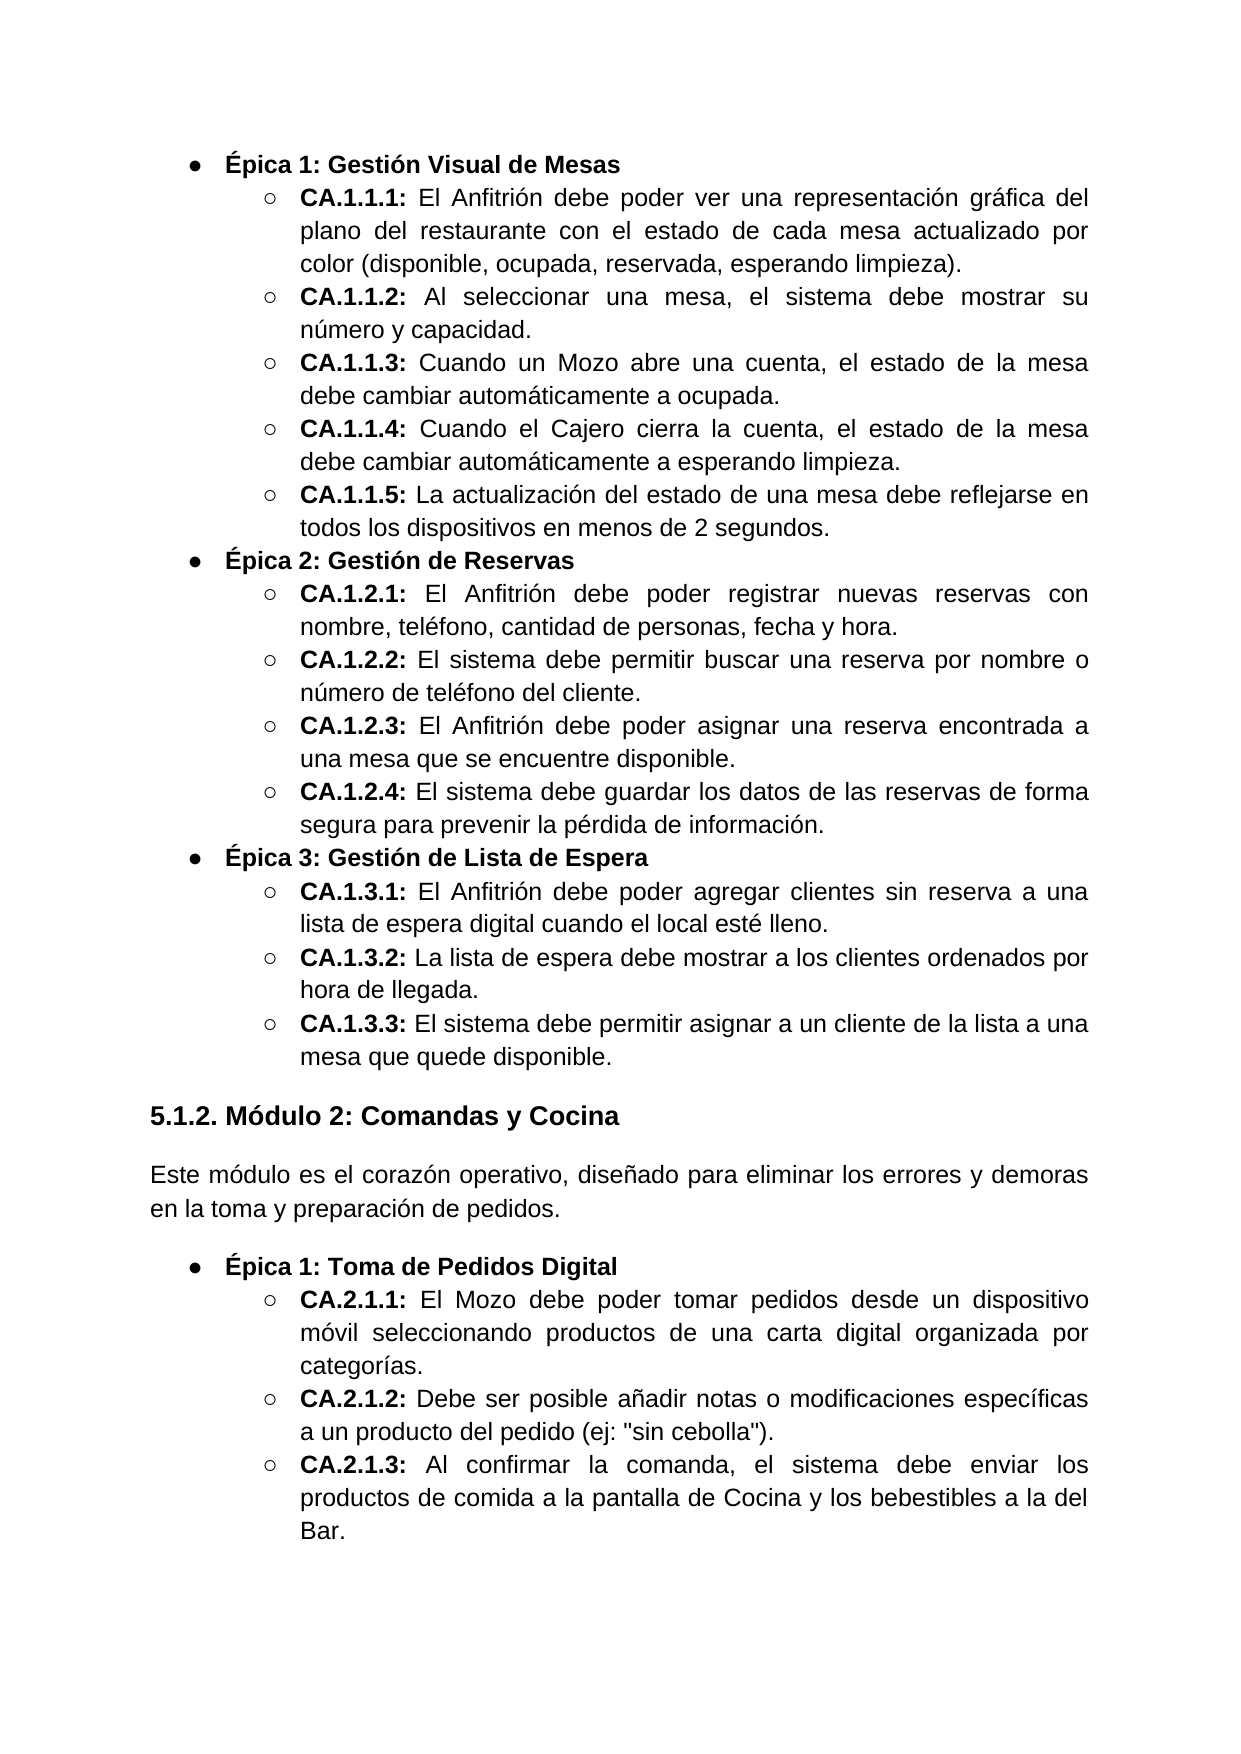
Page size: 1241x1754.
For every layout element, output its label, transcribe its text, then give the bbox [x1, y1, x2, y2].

list CA.1.2.1: El Anfitrión debe poder registrar nuevas reservas con nombre, teléfono, cantidad de personas, fecha y hora. [262, 579, 1090, 641]
list CA.1.1.2: Al seleccionar una mesa, el sistema debe mostrar su número y capacidad. [262, 282, 1090, 344]
list Épica 2: Gestión de Reservas [187, 546, 1090, 575]
list CA.1.2.3: El Anfitrión debe poder asignar una reserva encontrada a una mesa que se encuentre disponible. [262, 711, 1090, 773]
list CA.1.1.3: Cuando un Mozo abre una cuenta, el estado de la mesa debe cambiar automáticamente a ocupada. [262, 348, 1090, 410]
text Este módulo es el corazón operativo, diseñado para eliminar los errores y demoras en la toma y preparación de pedidos. [150, 1161, 1090, 1222]
subtitle 5.1.2. Módulo 2: Comandas y Cocina [150, 1099, 1090, 1131]
list CA.2.1.1: El Mozo debe poder tomar pedidos desde un dispositivo móvil seleccionando productos de una carta digital organizada por categorías. [262, 1284, 1090, 1379]
list CA.1.2.2: El sistema debe permitir buscar una reserva por nombre o número de teléfono del cliente. [262, 645, 1090, 707]
list CA.1.3.3: El sistema debe permitir asignar a un cliente de la lista a una mesa que quede disponible. [262, 1008, 1090, 1070]
list CA.2.1.3: Al confirmar la comanda, el sistema debe enviar los productos de comida a la pantalla de Cocina y los bebestibles a la del Bar. [262, 1450, 1090, 1544]
list Épica 3: Gestión de Lista de Espera [187, 843, 1090, 872]
list CA.1.1.4: Cuando el Cajero cierra la cuenta, el estado de la mesa debe cambiar automáticamente a esperando limpieza. [262, 414, 1090, 476]
list CA.2.1.2: Debe ser posible añadir notas o modificaciones específicas a un producto del pedido (ej: "sin cebolla"). [262, 1384, 1090, 1445]
list Épica 1: Toma de Pedidos Digital [187, 1252, 1090, 1280]
list CA.1.1.1: El Anfitrión debe poder ver una representación gráfica del plano del restaurante con el estado de cada mesa actualizado por color (disponible, ocupada, reservada, esperando limpieza). [262, 183, 1090, 278]
list CA.1.1.5: La actualización del estado de una mesa debe reflejarse en todos los dispositivos en menos de 2 segundos. [262, 480, 1090, 542]
list CA.1.2.4: El sistema debe guardar los datos de las reservas de forma segura para prevenir la pérdida de información. [262, 777, 1090, 839]
list CA.1.3.2: La lista de espera debe mostrar a los clientes ordenados por hora de llegada. [262, 942, 1090, 1004]
list Épica 1: Gestión Visual de Mesas [187, 150, 1090, 179]
list CA.1.3.1: El Anfitrión debe poder agregar clientes sin reserva a una lista de espera digital cuando el local esté lleno. [262, 876, 1090, 938]
